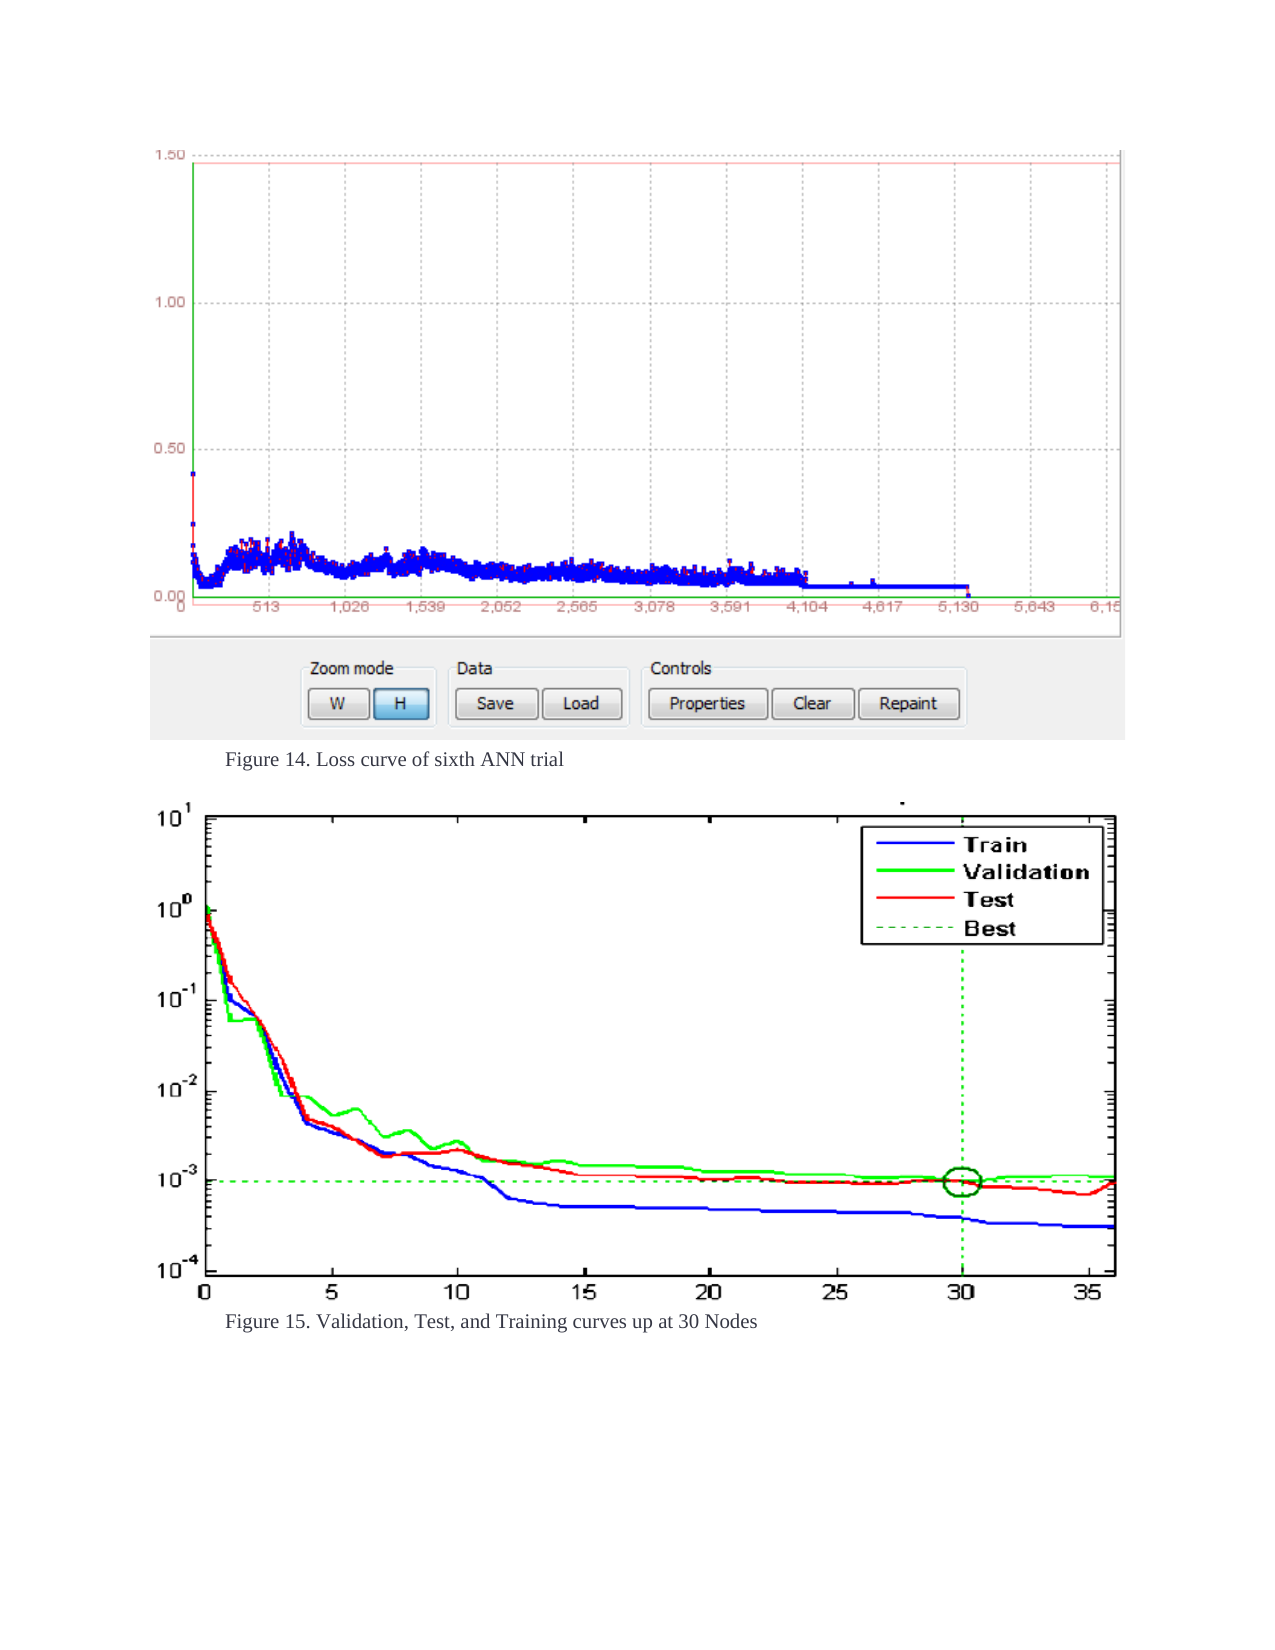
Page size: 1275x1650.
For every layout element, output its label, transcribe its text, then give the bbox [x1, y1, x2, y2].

picture [150, 802, 1126, 1305]
picture [150, 150, 1125, 740]
text Figure 14. Loss curve of sixth ANN trial [150, 747, 1125, 771]
text Figure 15. Validation, Test, and Training curves up at 30 Nodes [150, 1309, 1125, 1333]
